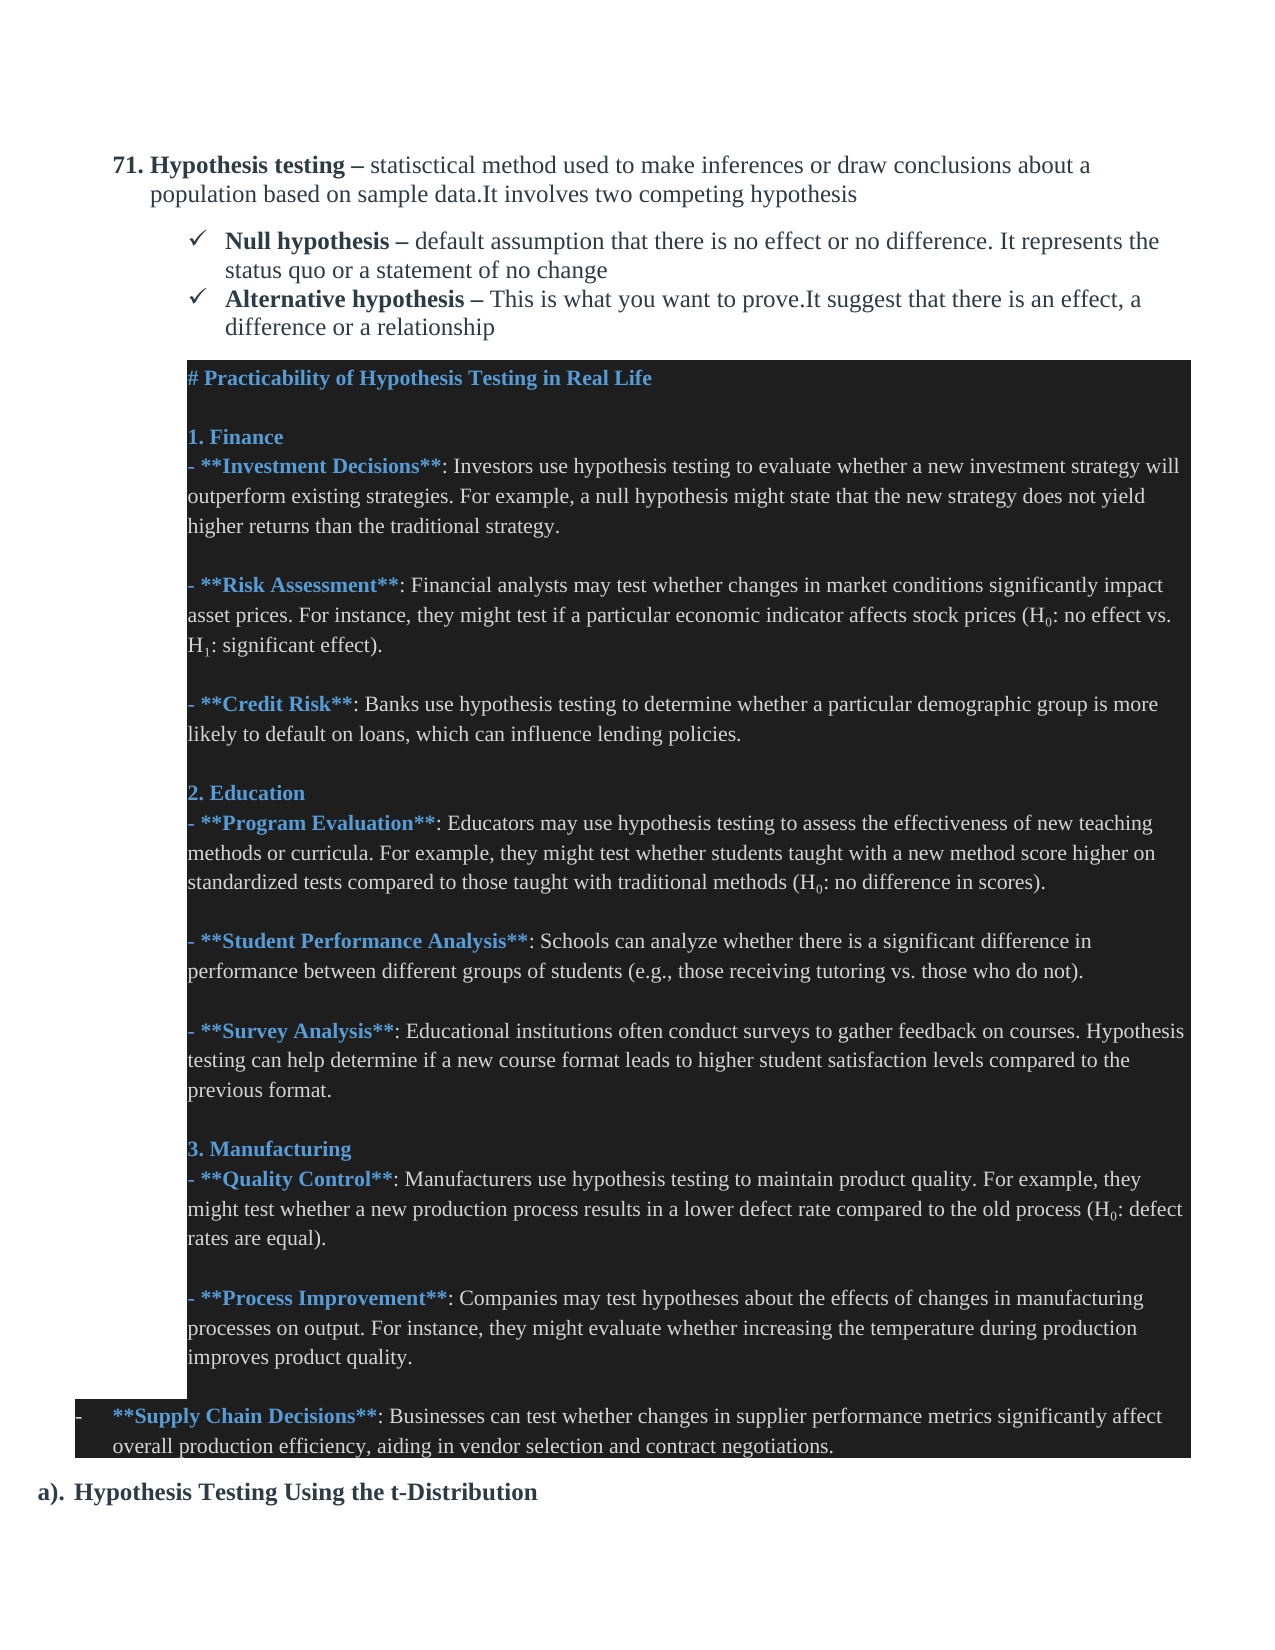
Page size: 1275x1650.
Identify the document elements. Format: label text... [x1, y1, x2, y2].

text a). Hypothesis Testing Using the t-Distribution [37, 1477, 1191, 1506]
text - **Process Improvement**: Companies may test hypotheses about the effects of changes in manufacturing processes on output. For instance, they might evaluate whether increasing the temperature during production improves product quality. [187, 1280, 1191, 1369]
text - **Survey Analysis**: Educational institutions often conduct surveys to gather feedback on courses. Hypothesis testing can help determine if a new course format leads to higher student satisfaction levels compared to the previous format. [187, 1013, 1191, 1102]
list **Supply Chain Decisions**: Businesses can test whether changes in supplier performance metrics significantly affect overall production efficiency, aiding in vendor selection and contract negotiations. [75, 1399, 1191, 1458]
list Hypothesis testing – statisctical method used to make inferences or draw conclusions about a population based on sample data.It involves two competing hypothesis [112, 150, 1191, 207]
text - **Program Evaluation**: Educators may use hypothesis testing to assess the effectiveness of new teaching methods or curricula. For example, they might test whether students taught with a new method score higher on standardized tests compared to those taught with traditional methods (H₀: no difference in scores). [187, 805, 1191, 894]
text 2. Education [187, 776, 1191, 805]
text - **Quality Control**: Manufacturers use hypothesis testing to maintain product quality. For example, they might test whether a new production process results in a lower defect rate compared to the old process (H₀: defect rates are equal). [187, 1162, 1191, 1251]
text - **Investment Decisions**: Investors use hypothesis testing to evaluate whether a new investment strategy will outperform existing strategies. For example, a null hypothesis might state that the new strategy does not yield higher returns than the traditional strategy. [187, 449, 1191, 538]
text - **Risk Assessment**: Financial analysts may test whether changes in market conditions significantly impact asset prices. For instance, they might test if a particular economic indicator affects stock prices (H₀: no effect vs. H₁: significant effect). [187, 568, 1191, 657]
text - **Credit Risk**: Banks use hypothesis testing to determine whether a particular demographic group is more likely to default on loans, which can influence lending policies. [187, 687, 1191, 746]
text 1. Finance [187, 419, 1191, 449]
text - **Student Performance Analysis**: Schools can analyze whether there is a significant difference in performance between different groups of students (e.g., those receiving tutoring vs. those who do not). [187, 924, 1191, 983]
text 3. Manufacturing [187, 1132, 1191, 1162]
list Alternative hypothesis – This is what you want to prove.It suggest that there is an effect, a difference or a relationship [187, 284, 1191, 341]
list Null hypothesis – default assumption that there is no effect or no difference. It represents the status quo or a statement of no change [187, 226, 1191, 284]
text # Practicability of Hypothesis Testing in Real Life [187, 360, 1191, 390]
